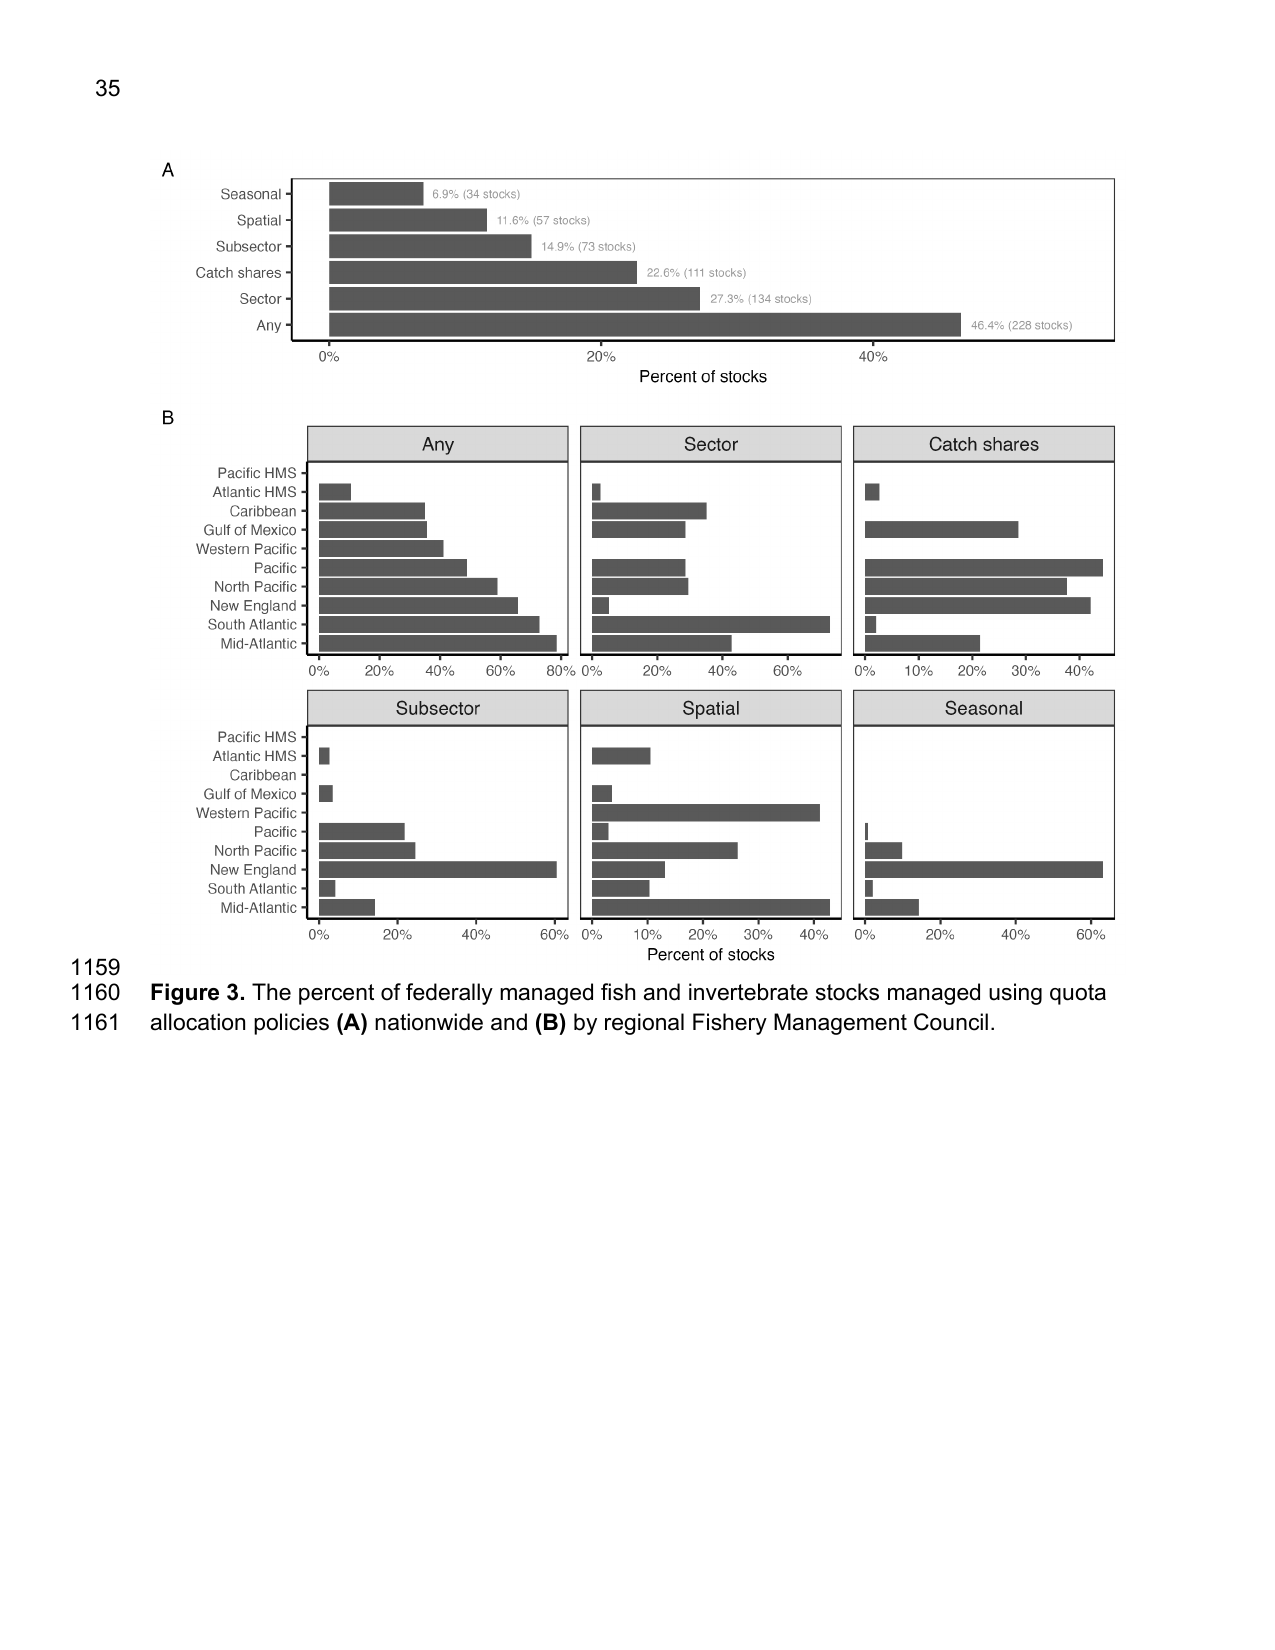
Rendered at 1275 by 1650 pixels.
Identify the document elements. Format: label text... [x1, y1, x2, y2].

picture [150, 150, 1125, 975]
text Figure 3. The percent of federally managed fish and invertebrate stocks managed using quota allocation policies (A) nationwide and (B) by regional Fishery Management Council. [150, 979, 1125, 1035]
